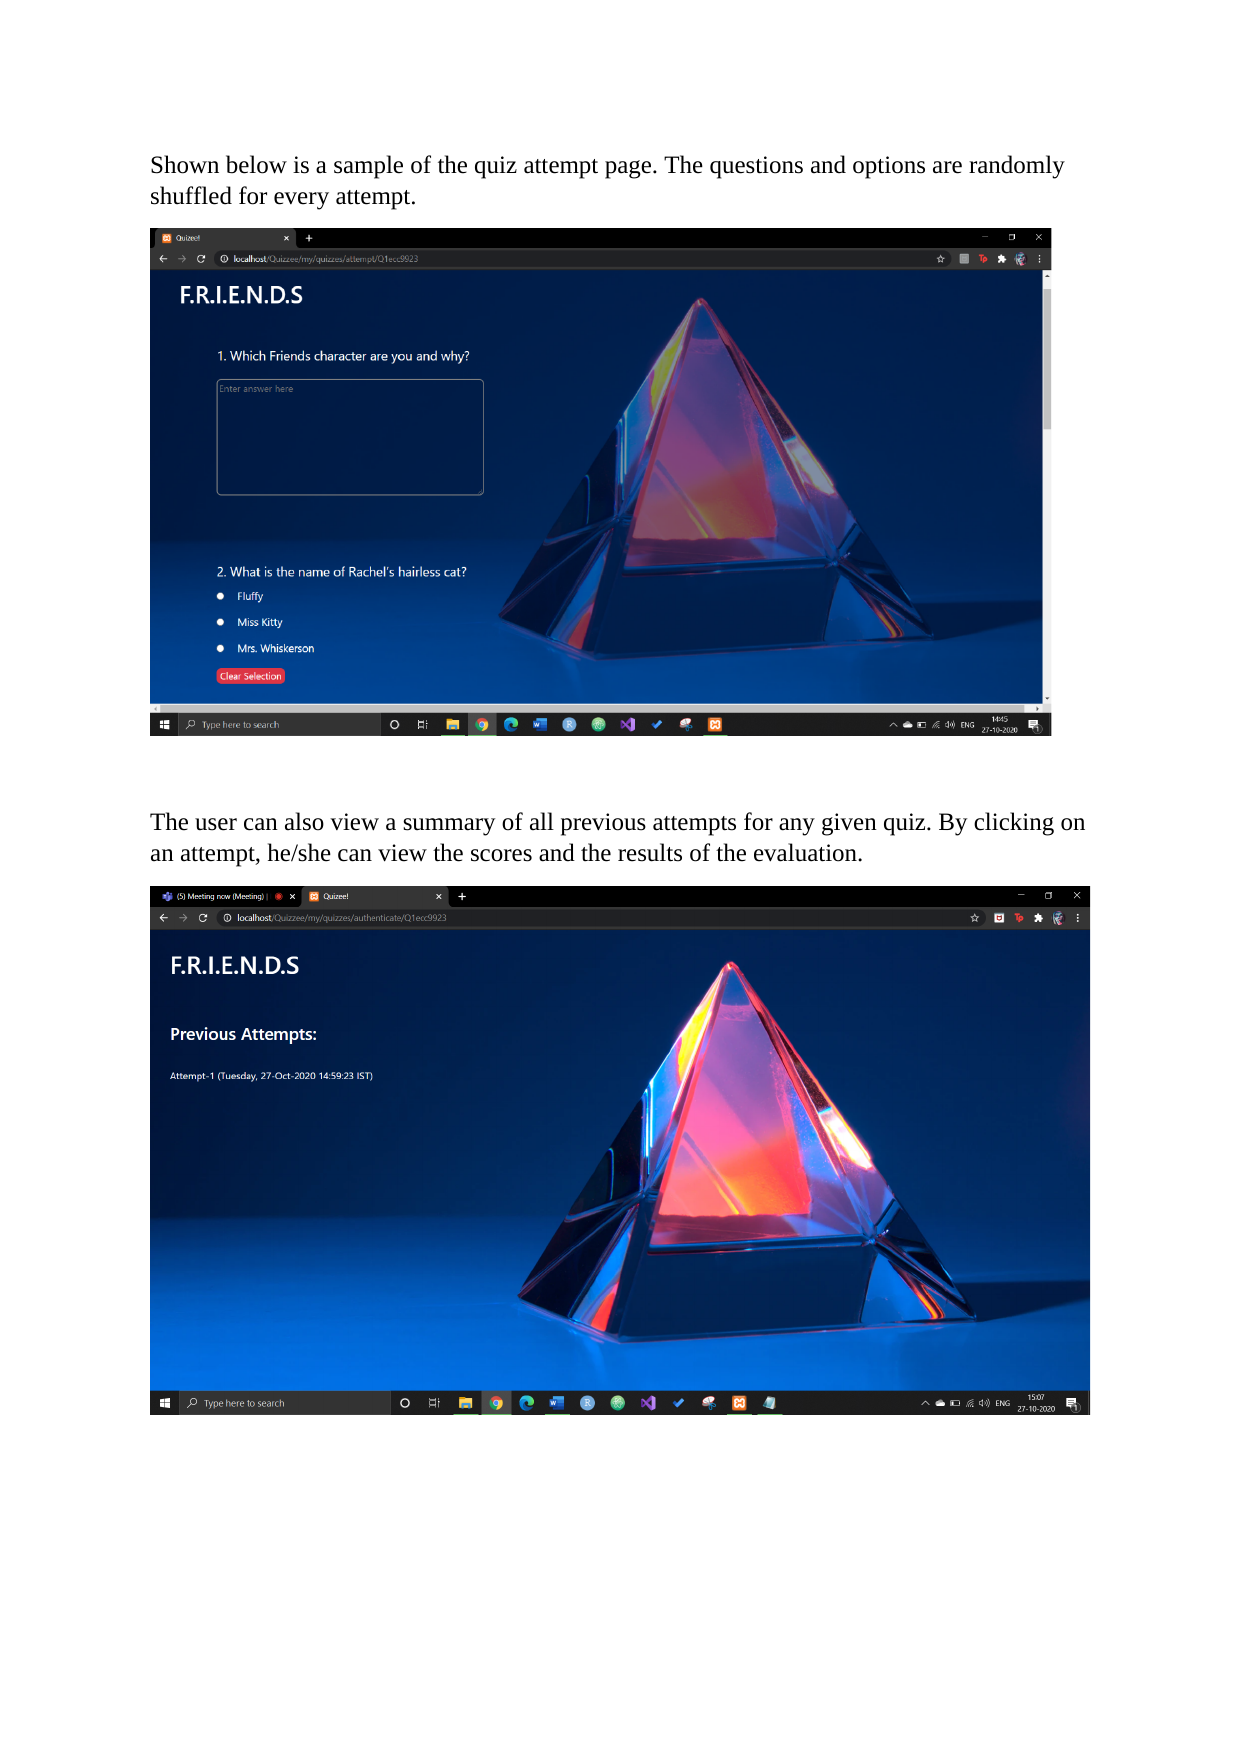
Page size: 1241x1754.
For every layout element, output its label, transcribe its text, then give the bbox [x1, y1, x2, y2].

text The user can also view a summary of all previous attempts for any given quiz. By clicking on an attempt, he/she can view the scores and the results of the evaluation. [150, 807, 1090, 867]
picture [150, 228, 1052, 736]
picture [150, 886, 1091, 1415]
text Shown below is a sample of the quiz attempt page. The questions and options are randomly shuffled for every attempt. [150, 150, 1090, 210]
